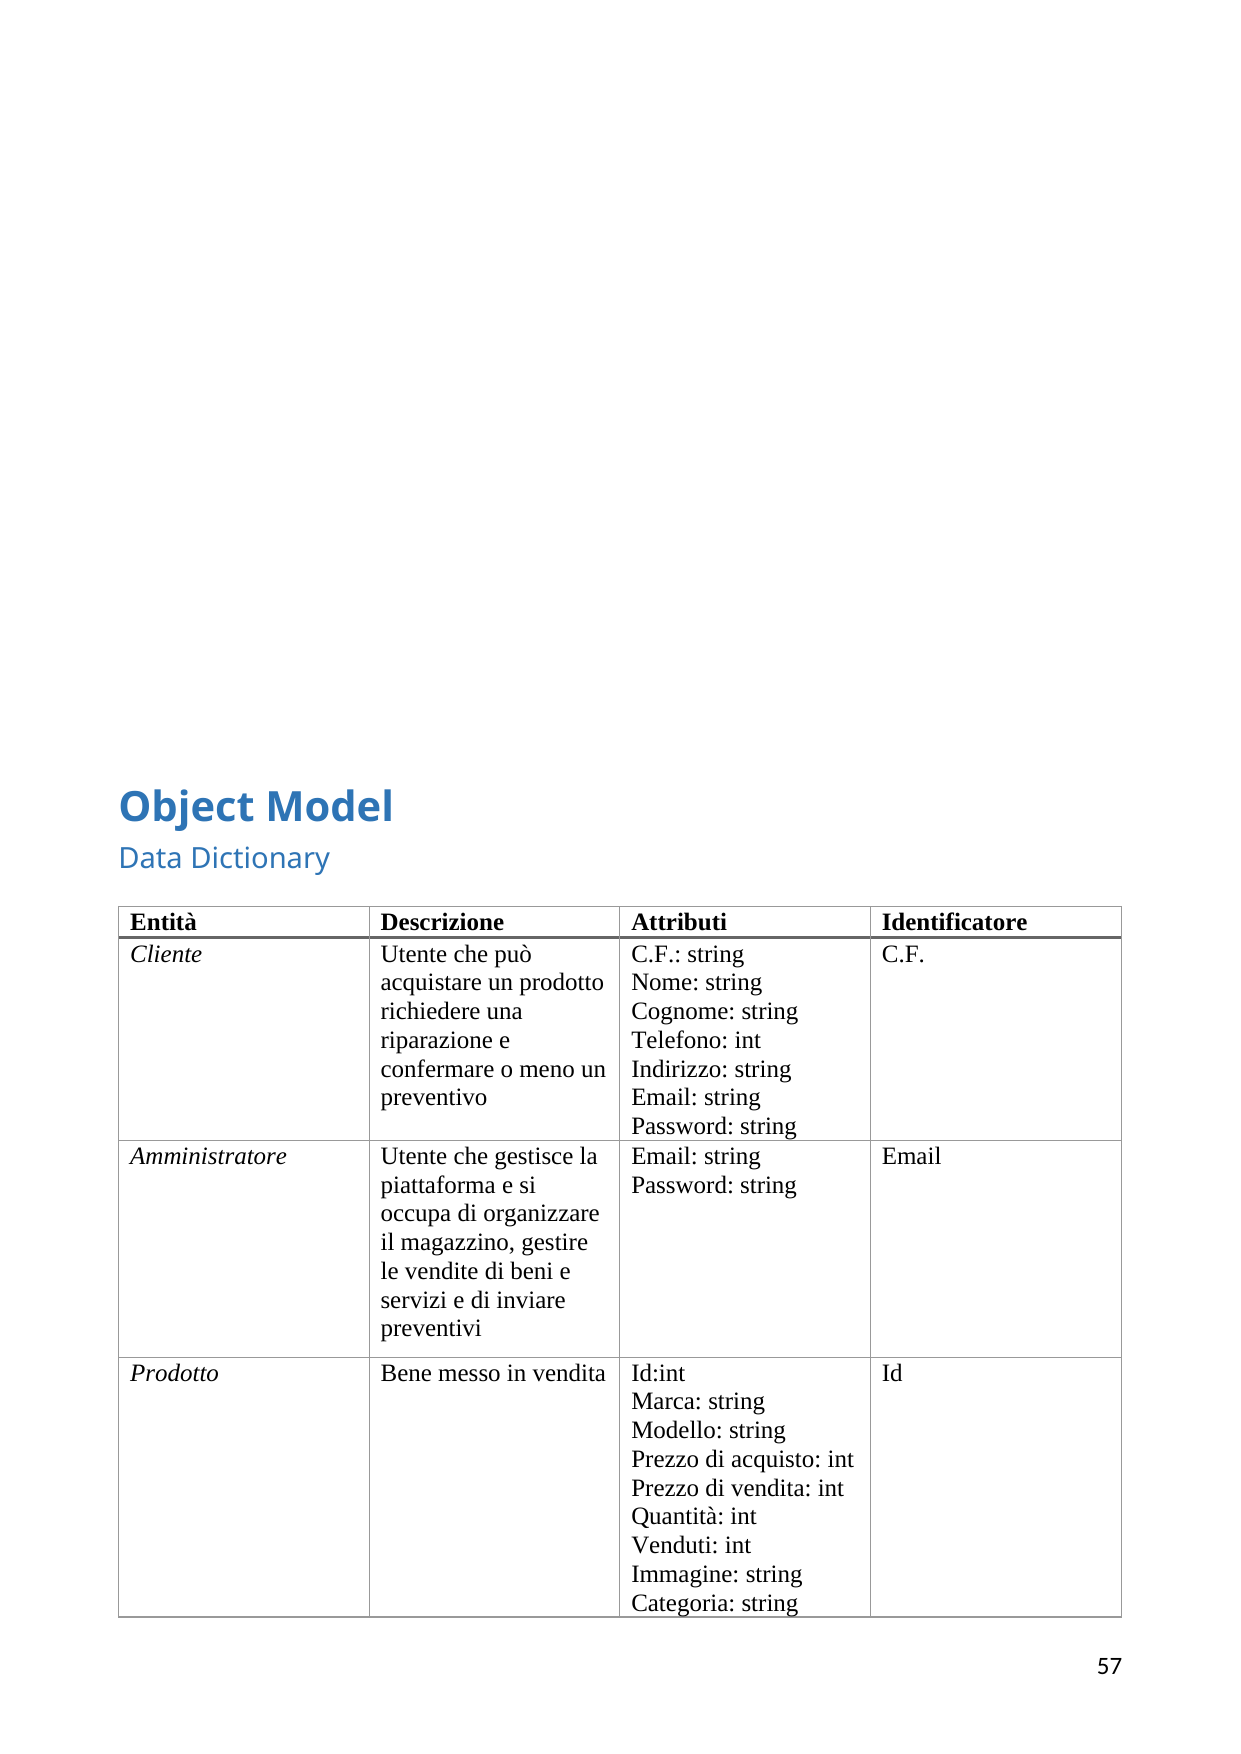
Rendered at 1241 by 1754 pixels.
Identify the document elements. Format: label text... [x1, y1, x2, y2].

table_cell Cliente [119, 939, 369, 1140]
table_header Attributi [620, 907, 870, 936]
table_cell Utente che può acquistare un prodotto richiedere una riparazione e confermare o meno un preventivo [370, 939, 619, 1140]
subtitle Data Dictionary [118, 837, 1122, 877]
table_cell Utente che gestisce la piattaforma e si occupa di organizzare il magazzino, gestire le vendite di beni e servizi e di inviare preventivi [370, 1141, 619, 1357]
table_cell Email [871, 1141, 1121, 1357]
subtitle Object Model [118, 776, 1122, 833]
table_header Identificatore [871, 907, 1121, 936]
table_cell C.F. [871, 939, 1121, 1140]
table_cell Email: string Password: string [620, 1141, 870, 1357]
table_header Entità [119, 907, 369, 936]
table_cell Prodotto [119, 1358, 369, 1616]
table_cell Bene messo in vendita [370, 1358, 619, 1616]
table_cell Id [871, 1358, 1121, 1616]
table_cell Amministratore [119, 1141, 369, 1357]
table_header Descrizione [370, 907, 619, 936]
table_cell Id:int Marca: string Modello: string Prezzo di acquisto: int Prezzo di vendita: int Quantità: int Venduti: int Immagine: string Categoria: string [620, 1358, 870, 1616]
table_cell C.F.: string Nome: string Cognome: string Telefono: int Indirizzo: string Email: string Password: string [620, 939, 870, 1140]
